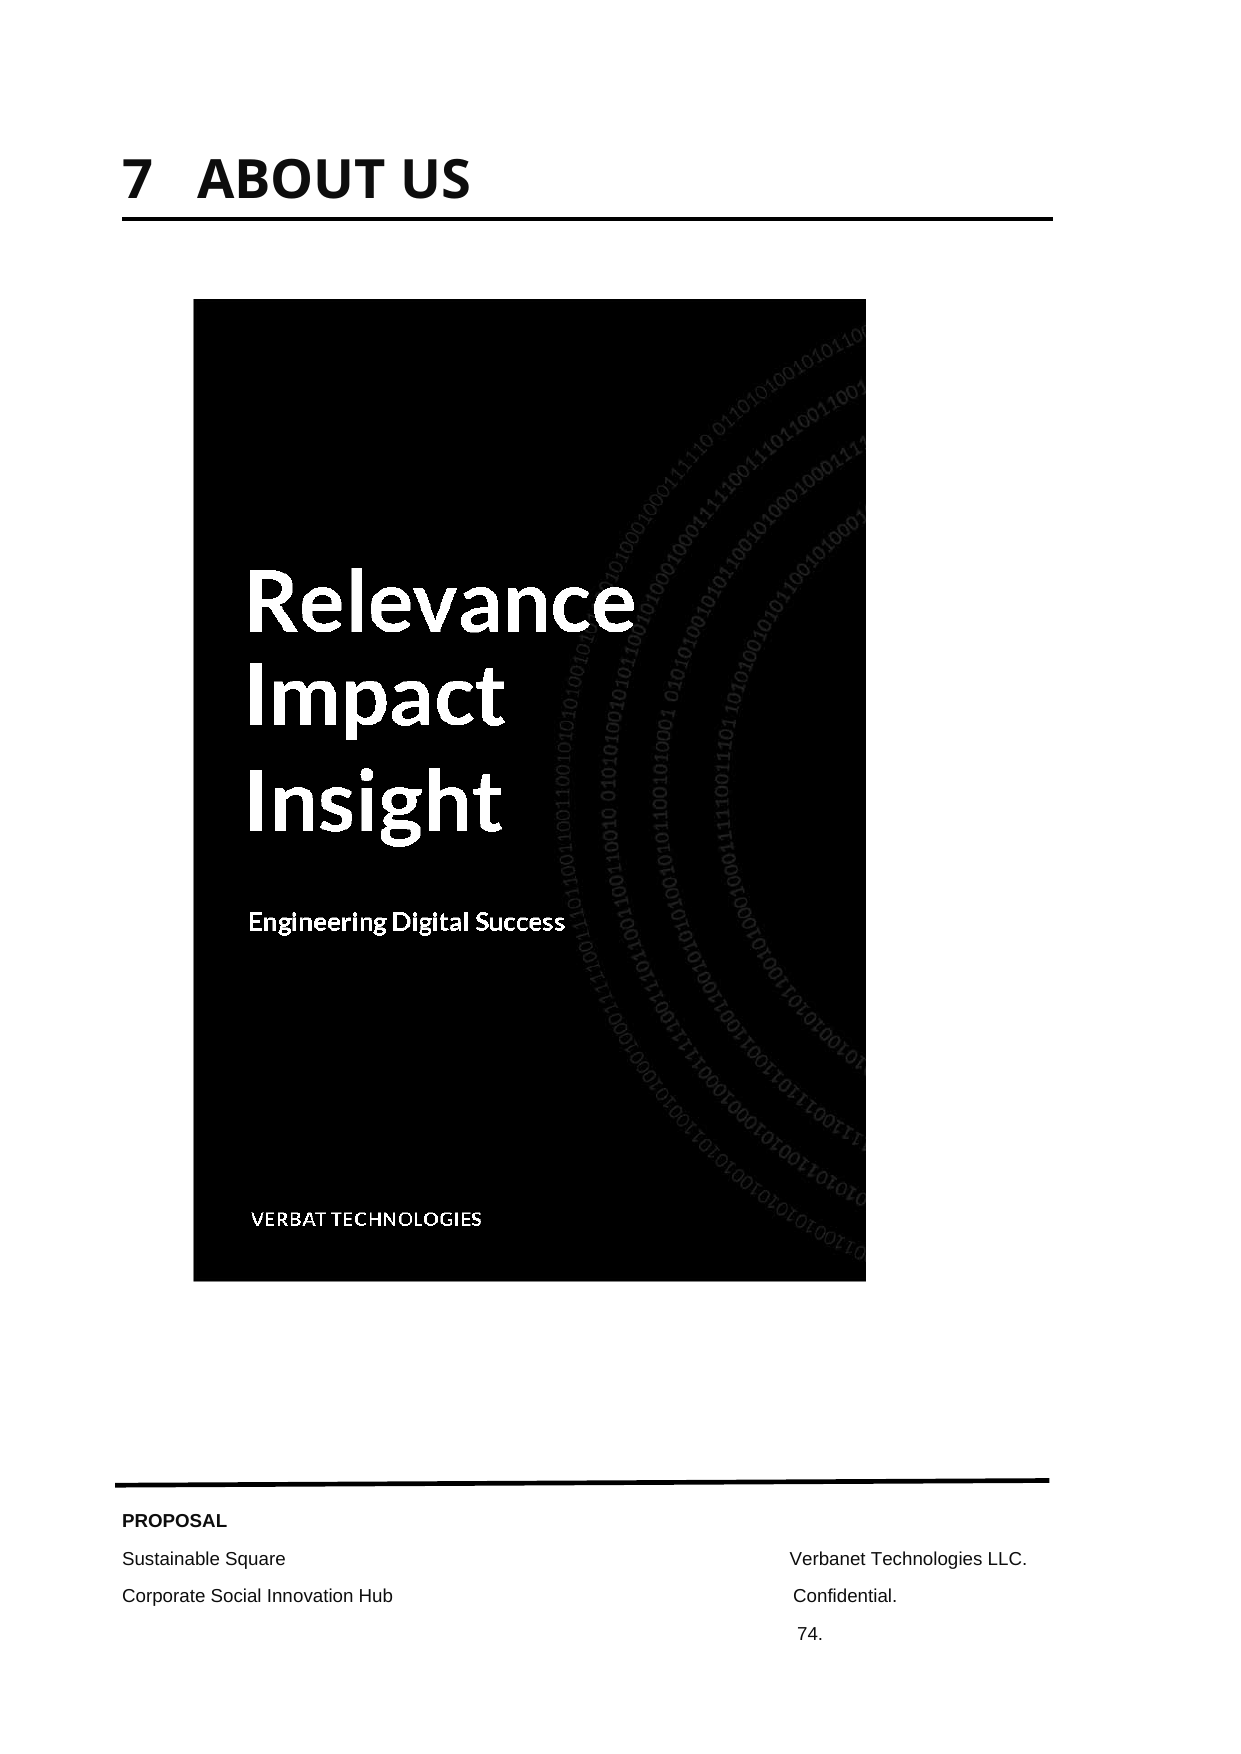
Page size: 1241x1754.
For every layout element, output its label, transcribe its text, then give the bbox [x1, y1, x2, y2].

subtitle ABOUT US [122, 141, 1053, 217]
picture [154, 259, 905, 1321]
